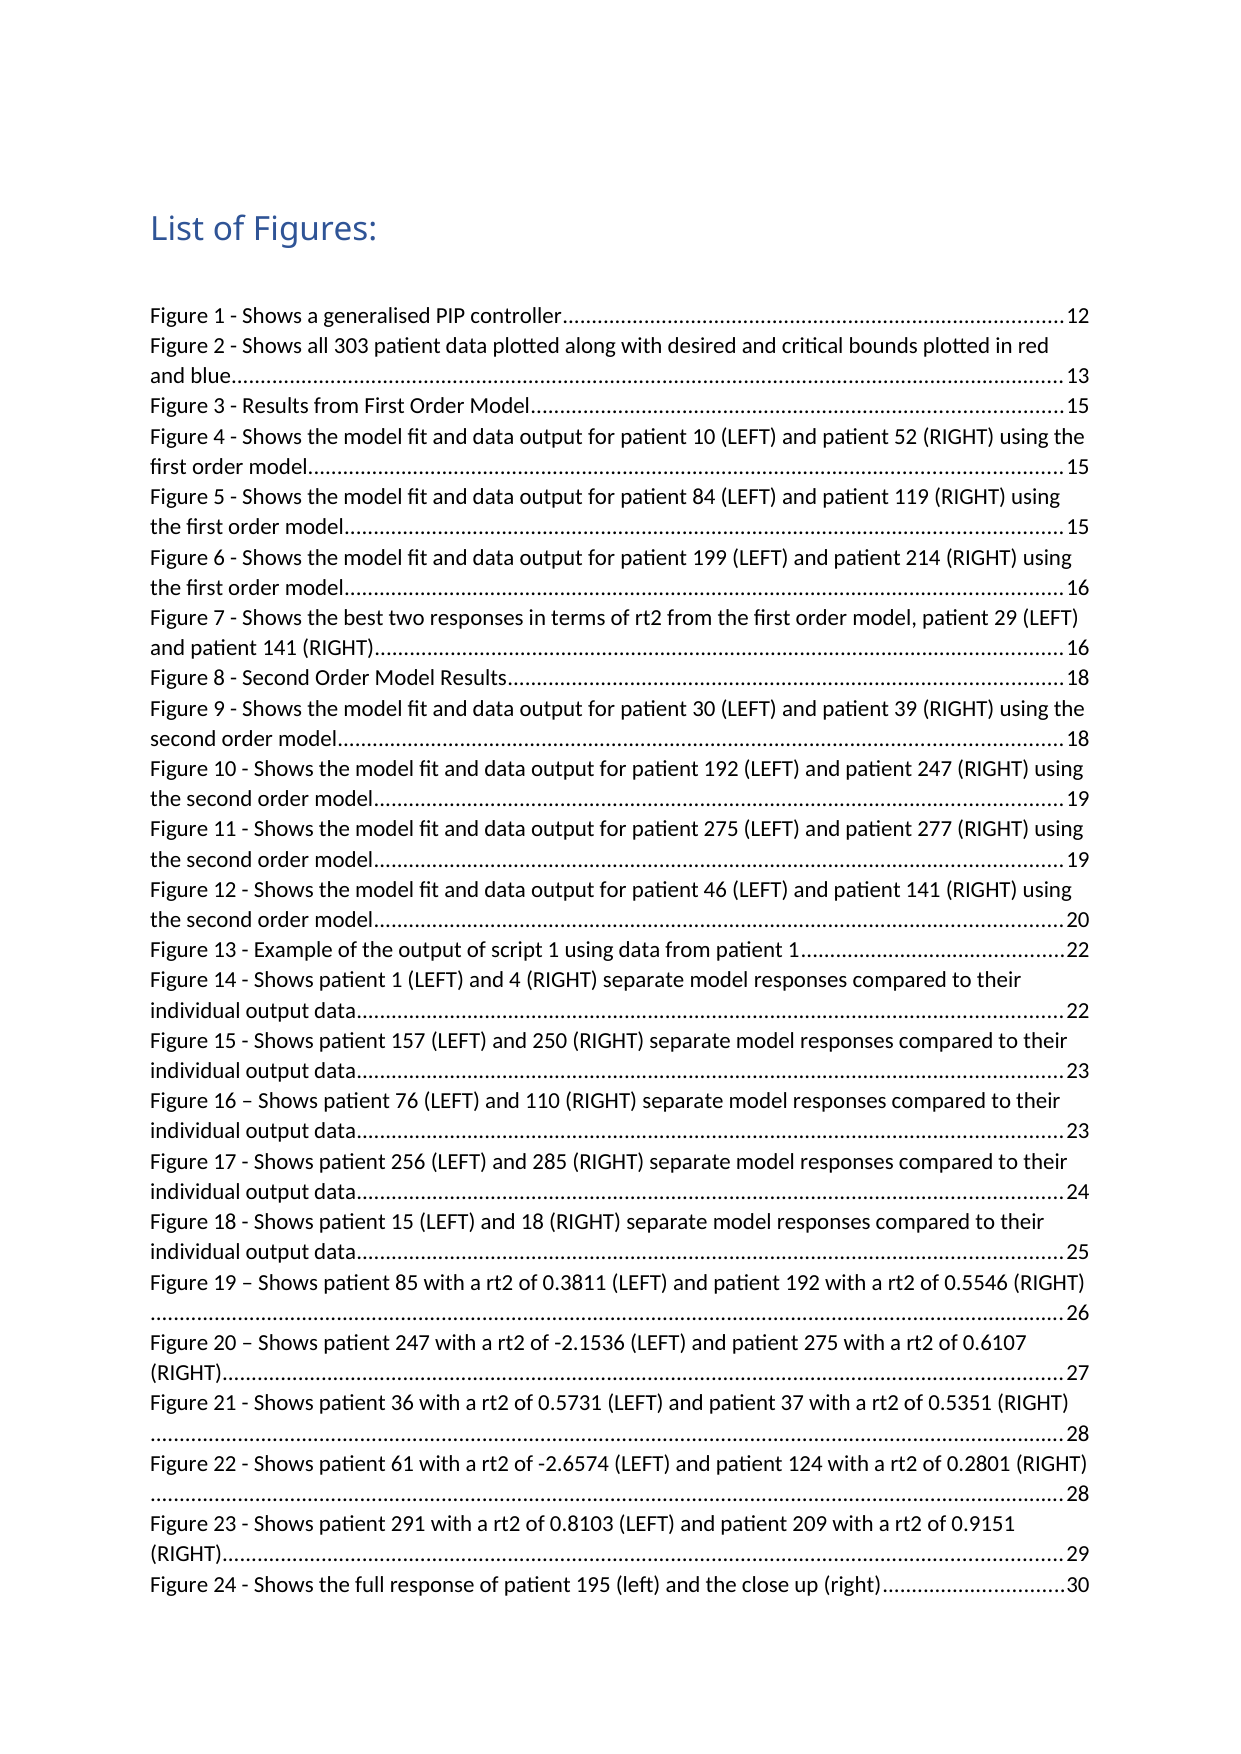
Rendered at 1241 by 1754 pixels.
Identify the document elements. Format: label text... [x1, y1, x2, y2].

text Figure 3 - Results from First Order Model 15 [150, 392, 1090, 420]
text Figure 7 - Shows the best two responses in terms of rt2 from the first order model, patient 29 (LEFT) and patient 141 (RIGHT) 16 [150, 603, 1090, 661]
text Figure 20 – Shows patient 247 with a rt2 of -2.1536 (LEFT) and patient 275 with a rt2 of 0.6107 (RIGHT) 27 [150, 1328, 1090, 1386]
text Figure 4 - Shows the model fit and data output for patient 10 (LEFT) and patient 52 (RIGHT) using the first order model 15 [150, 422, 1090, 480]
text Figure 14 - Shows patient 1 (LEFT) and 4 (RIGHT) separate model responses compared to their individual output data 22 [150, 966, 1090, 1024]
subtitle List of Figures: [150, 205, 1090, 251]
text Figure 13 - Example of the output of script 1 using data from patient 1 22 [150, 935, 1090, 963]
text Figure 6 - Shows the model fit and data output for patient 199 (LEFT) and patient 214 (RIGHT) using the first order model 16 [150, 543, 1090, 601]
text Figure 19 – Shows patient 85 with a rt2 of 0.3811 (LEFT) and patient 192 with a rt2 of 0.5546 (RIGHT) 26 [150, 1268, 1090, 1326]
text Figure 21 - Shows patient 36 with a rt2 of 0.5731 (LEFT) and patient 37 with a rt2 of 0.5351 (RIGHT) 28 [150, 1388, 1090, 1447]
text Figure 12 - Shows the model fit and data output for patient 46 (LEFT) and patient 141 (RIGHT) using the second order model 20 [150, 875, 1090, 933]
text Figure 11 - Shows the model fit and data output for patient 275 (LEFT) and patient 277 (RIGHT) using the second order model 19 [150, 814, 1090, 873]
text Figure 1 - Shows a generalised PIP controller 12 [150, 301, 1090, 329]
text Figure 17 - Shows patient 256 (LEFT) and 285 (RIGHT) separate model responses compared to their individual output data 24 [150, 1147, 1090, 1205]
text Figure 16 – Shows patient 76 (LEFT) and 110 (RIGHT) separate model responses compared to their individual output data 23 [150, 1086, 1090, 1145]
text Figure 18 - Shows patient 15 (LEFT) and 18 (RIGHT) separate model responses compared to their individual output data 25 [150, 1207, 1090, 1266]
text Figure 5 - Shows the model fit and data output for patient 84 (LEFT) and patient 119 (RIGHT) using the first order model 15 [150, 482, 1090, 541]
text Figure 8 - Second Order Model Results 18 [150, 663, 1090, 692]
text Figure 22 - Shows patient 61 with a rt2 of -2.6574 (LEFT) and patient 124 with a rt2 of 0.2801 (RIGHT) 28 [150, 1449, 1090, 1507]
text Figure 15 - Shows patient 157 (LEFT) and 250 (RIGHT) separate model responses compared to their individual output data 23 [150, 1026, 1090, 1084]
text Figure 23 - Shows patient 291 with a rt2 of 0.8103 (LEFT) and patient 209 with a rt2 of 0.9151 (RIGHT) 29 [150, 1509, 1090, 1568]
text Figure 2 - Shows all 303 patient data plotted along with desired and critical bounds plotted in red and blue 13 [150, 331, 1090, 389]
text Figure 10 - Shows the model fit and data output for patient 192 (LEFT) and patient 247 (RIGHT) using the second order model 19 [150, 754, 1090, 812]
text Figure 24 - Shows the full response of patient 195 (left) and the close up (right) 30 [150, 1570, 1090, 1598]
text Figure 9 - Shows the model fit and data output for patient 30 (LEFT) and patient 39 (RIGHT) using the second order model 18 [150, 694, 1090, 752]
